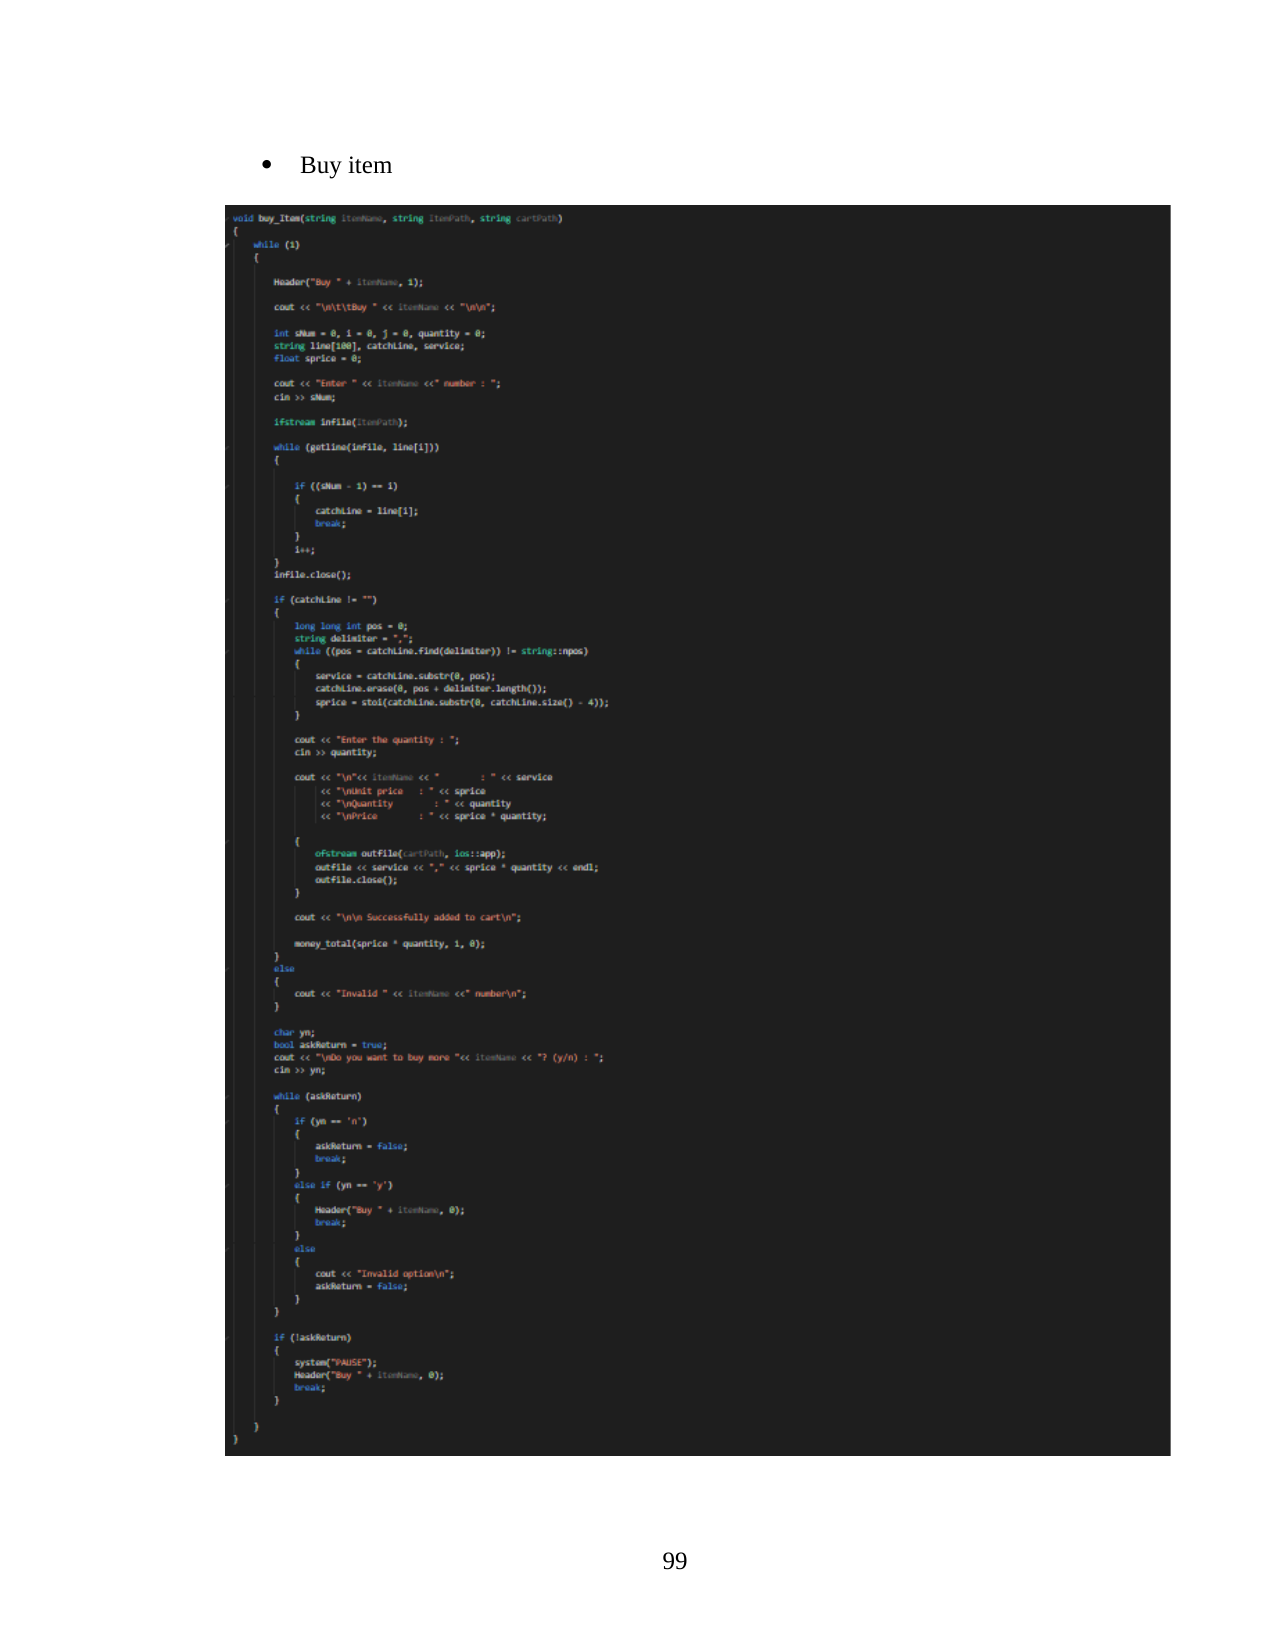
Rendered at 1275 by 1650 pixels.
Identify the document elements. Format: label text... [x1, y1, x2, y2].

subtitle Buy item [262, 150, 1125, 179]
picture [225, 205, 1171, 1456]
